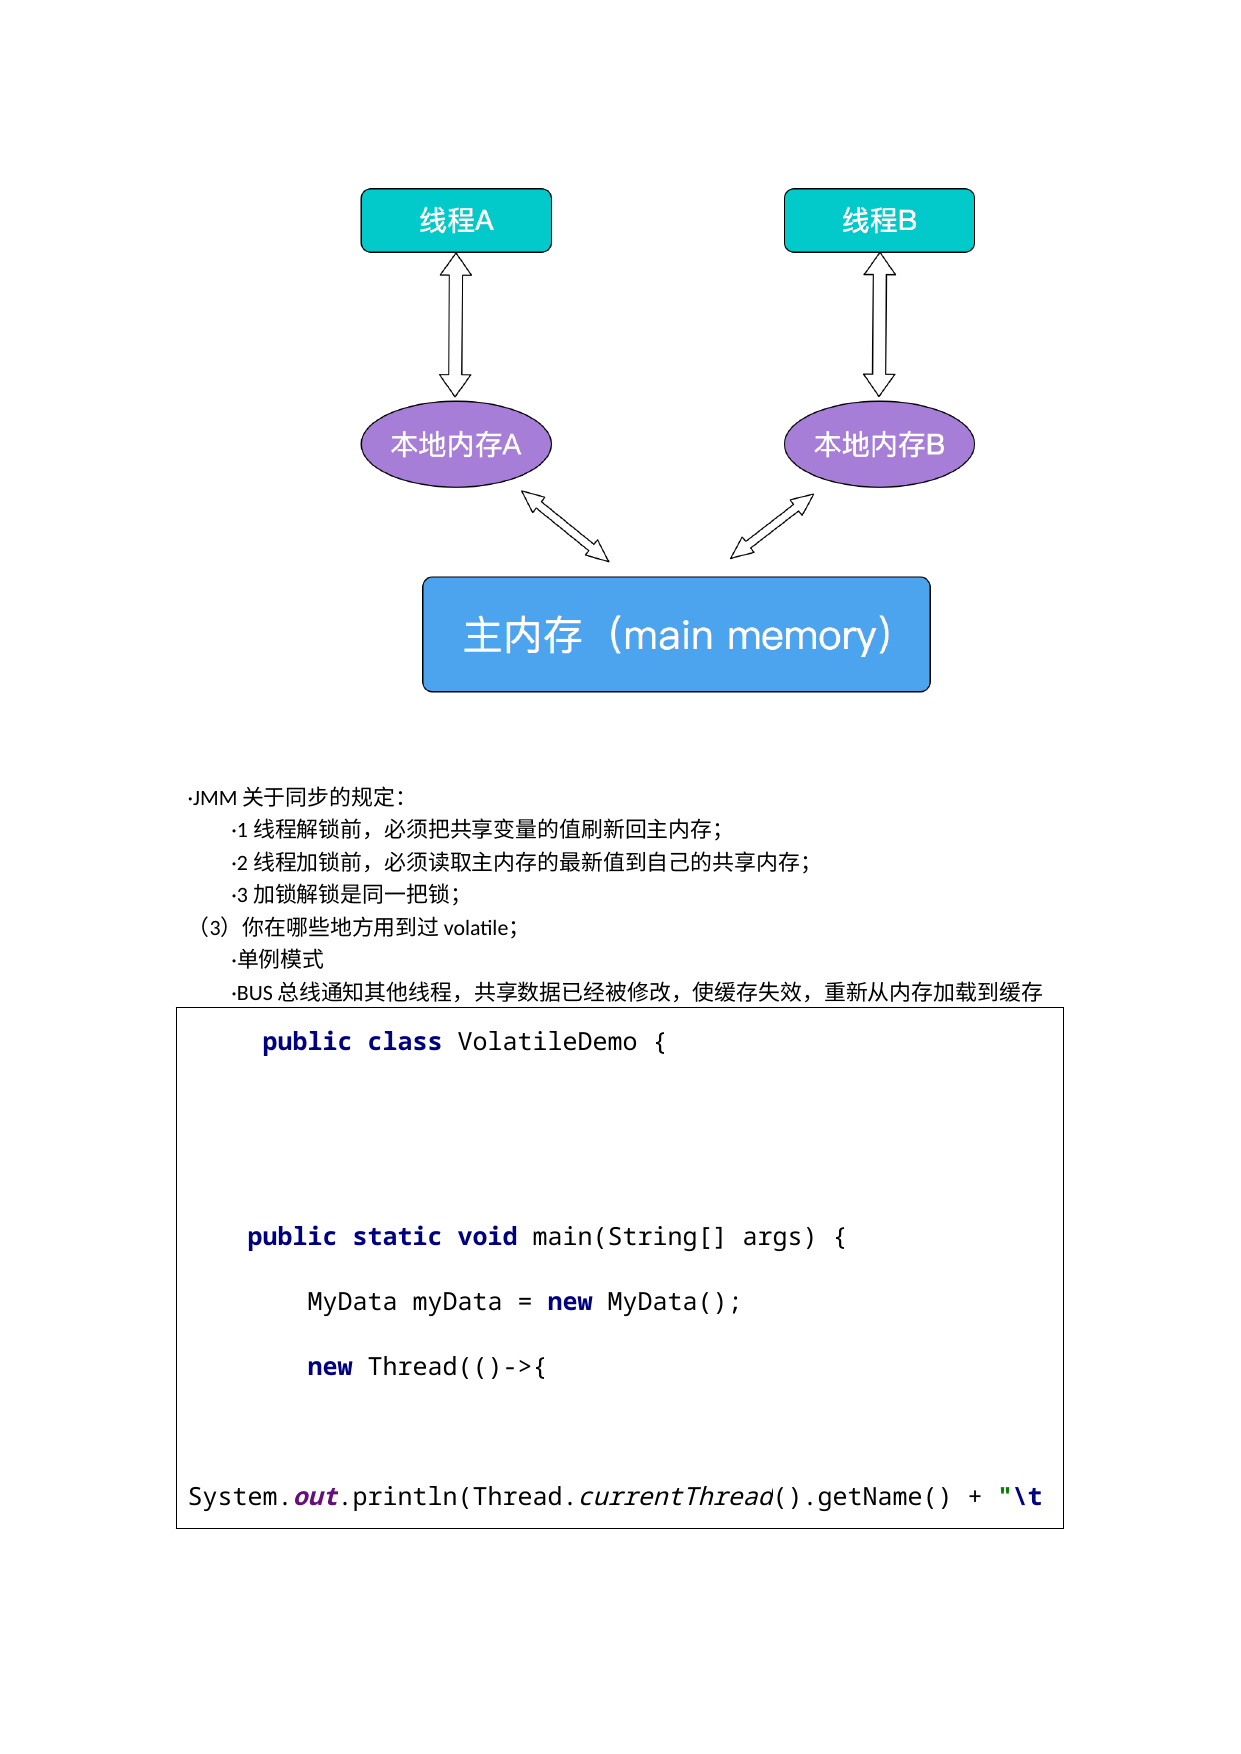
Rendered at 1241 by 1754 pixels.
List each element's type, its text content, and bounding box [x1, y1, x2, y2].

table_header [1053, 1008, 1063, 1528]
picture [262, 162, 1039, 719]
list ·2 线程加锁前，必须读取主内存的最新值到自己的共享内存； [187, 844, 1053, 877]
list ·1 线程解锁前，必须把共享变量的值刷新回主内存； [187, 812, 1053, 844]
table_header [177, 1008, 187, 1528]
list ·BUS总线通知其他线程，共享数据已经被修改，使缓存失效，重新从内存加载到缓存 [187, 974, 1053, 1007]
list ·单例模式 [187, 942, 1053, 974]
list ·3 加锁解锁是同一把锁； [187, 877, 1053, 909]
list 你在哪些地方用到过volatile； [187, 909, 1053, 942]
list ·JMM关于同步的规定： [187, 779, 1053, 812]
